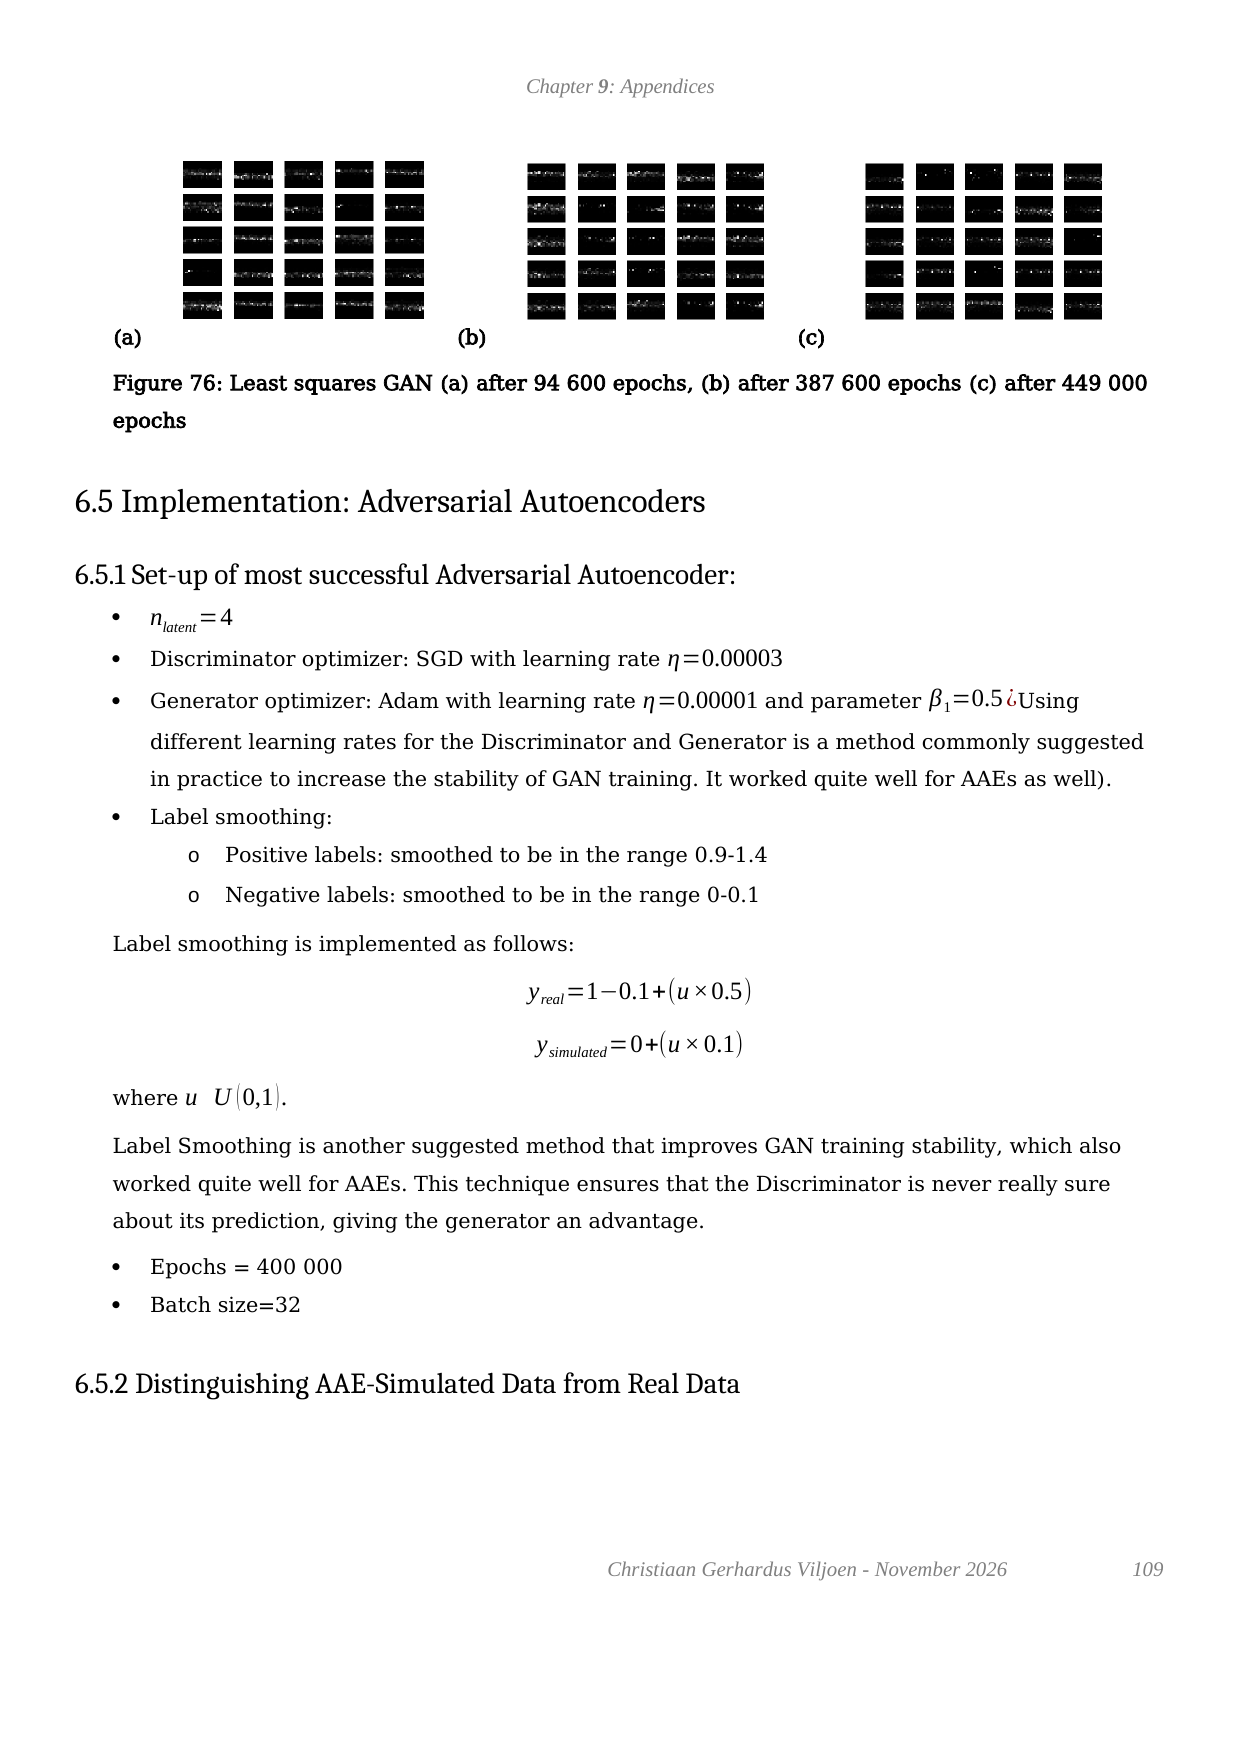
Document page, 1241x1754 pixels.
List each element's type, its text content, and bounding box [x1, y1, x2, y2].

text Label smoothing is implemented as follows: [112, 930, 1165, 955]
subtitle Distinguishing AAE-Simulated Data from Real Data [75, 1367, 1165, 1400]
list Negative labels: smoothed to be in the range 0-0.1 [187, 882, 1165, 908]
list Generator optimizer: Adam with learning rate and parameter Using different learning rates for the Discriminator and Generator is a method commonly suggested in practice to increase the stability of GAN training. It worked quite well for AAEs as well). [112, 685, 1165, 791]
text Figure 76: Least squares GAN (a) after 94 600 epochs, (b) after 387 600 epochs (c) after 449 000 epochs [112, 369, 1165, 432]
picture [826, 138, 1135, 345]
list Discriminator optimizer: SGD with learning rate [112, 645, 1165, 672]
text where [112, 1082, 1165, 1112]
list Epochs = 400 000 [112, 1254, 1165, 1279]
list Batch size=32 [112, 1292, 1165, 1317]
subtitle Implementation: Adversarial Autoencoders [75, 482, 1165, 520]
text Label Smoothing is another suggested method that improves GAN training stability, which also worked quite well for AAEs. This technique ensures that the Discriminator is never really sure about its prediction, giving the generator an advantage. [112, 1133, 1165, 1233]
picture [487, 138, 797, 345]
list Label smoothing: [112, 804, 1165, 829]
list Positive labels: smoothed to be in the range 0.9-1.4 [187, 841, 1165, 868]
picture [142, 135, 457, 345]
subtitle Set-up of most successful Adversarial Autoencoder: [75, 558, 1165, 591]
